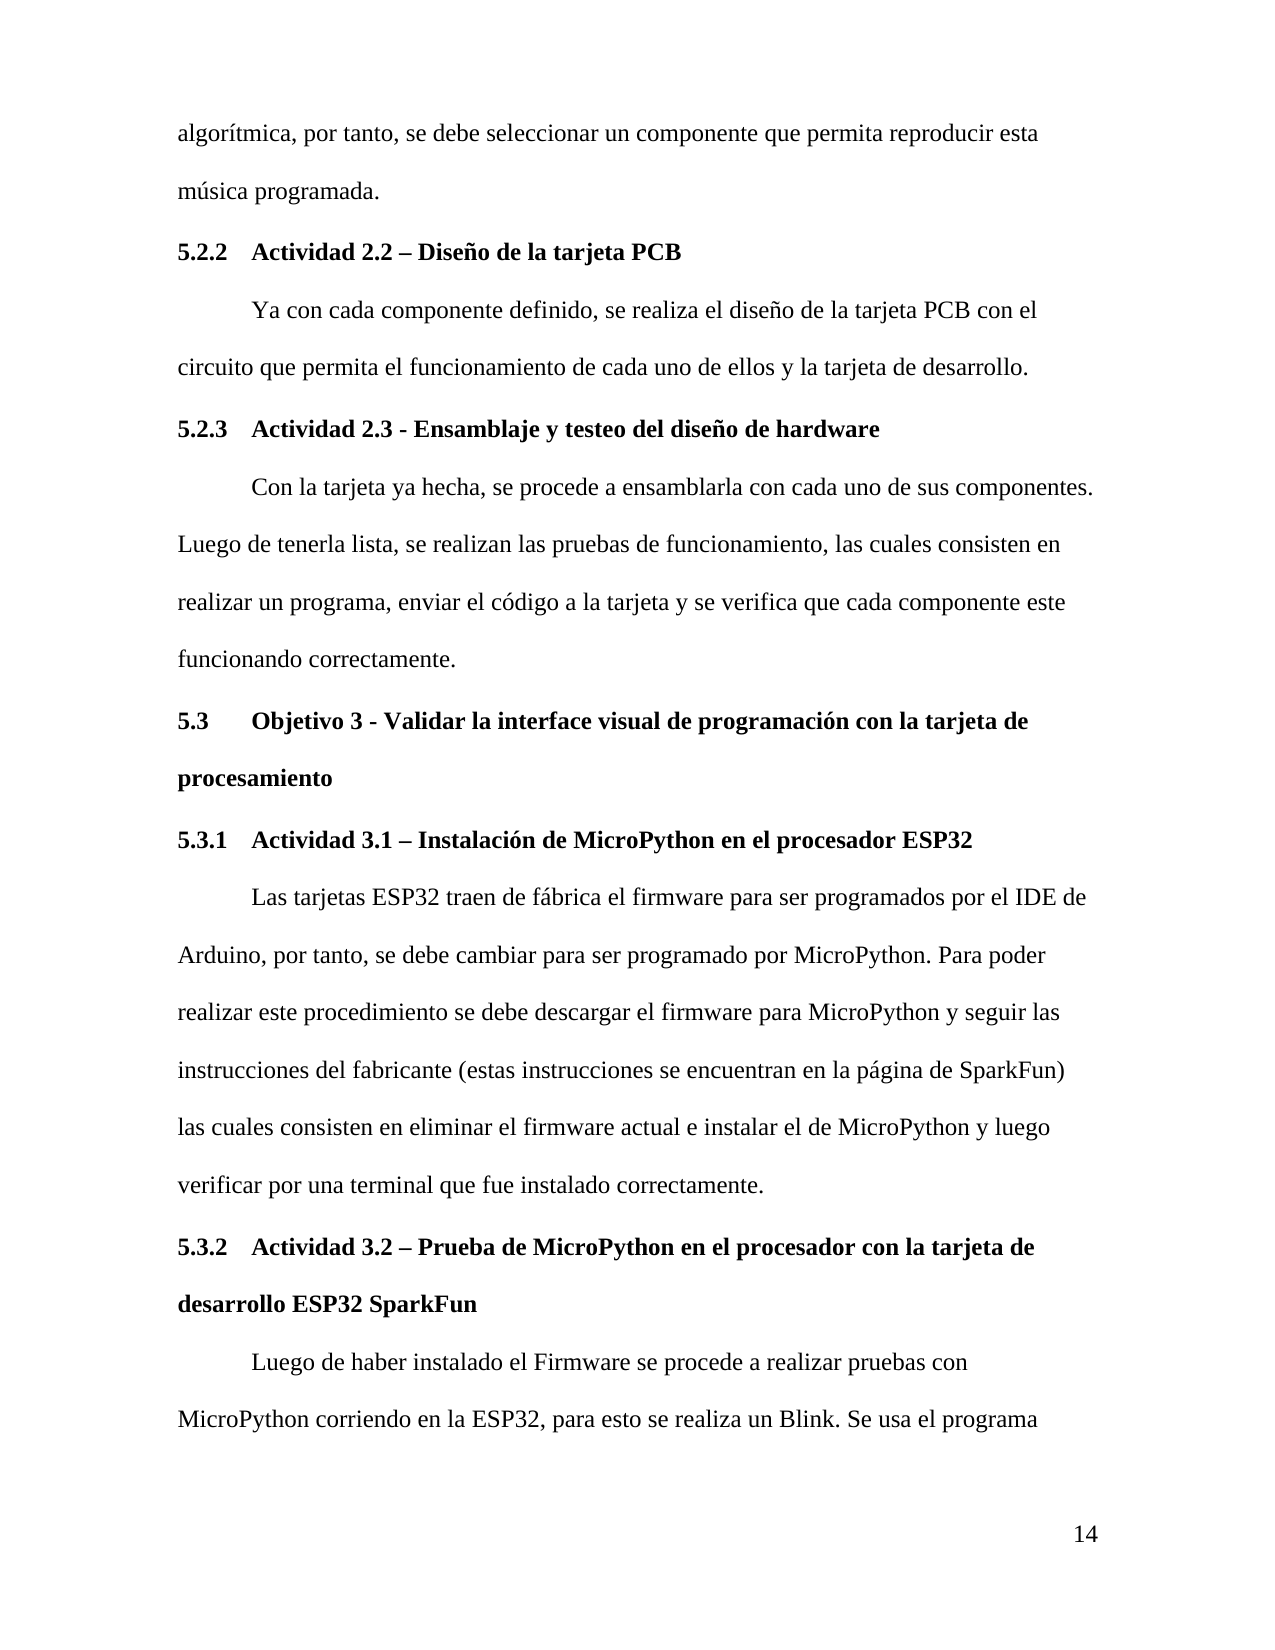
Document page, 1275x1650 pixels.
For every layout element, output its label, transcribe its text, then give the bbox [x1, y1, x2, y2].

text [177, 1347, 1098, 1433]
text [177, 118, 1098, 204]
subtitle Objetivo 3 - Validar la interface visual de programación con la tarjeta de procesamiento [177, 706, 1098, 792]
text Ya con cada componente definido, se realiza el diseño de la tarjeta PCB con el circuito que permita el funcionamiento de cada uno de ellos y la tarjeta de desarrollo. [177, 295, 1098, 381]
text Con la tarjeta ya hecha, se procede a ensamblarla con cada uno de sus componentes. Luego de tenerla lista, se realizan las pruebas de funcionamiento, las cuales consisten en realizar un programa, enviar el código a la tarjeta y se verifica que cada componente este funcionando correctamente. [177, 472, 1098, 673]
subtitle Actividad 2.2 – Diseño de la tarjeta PCB [177, 237, 1098, 266]
subtitle Actividad 3.1 – Instalación de MicroPython en el procesador ESP32 [177, 825, 1098, 854]
subtitle Actividad 3.2 – Prueba de MicroPython en el procesador con la tarjeta de desarrollo ESP32 SparkFun [177, 1232, 1098, 1318]
subtitle Actividad 2.3 - Ensamblaje y testeo del diseño de hardware [177, 414, 1098, 443]
text Las tarjetas ESP32 traen de fábrica el firmware para ser programados por el IDE de Arduino, por tanto, se debe cambiar para ser programado por MicroPython. Para poder realizar este procedimiento se debe descargar el firmware para MicroPython y seguir las instrucciones del fabricante (estas instrucciones se encuentran en la página de SparkFun) las cuales consisten en eliminar el firmware actual e instalar el de MicroPython y luego verificar por una terminal que fue instalado correctamente. [177, 882, 1098, 1199]
